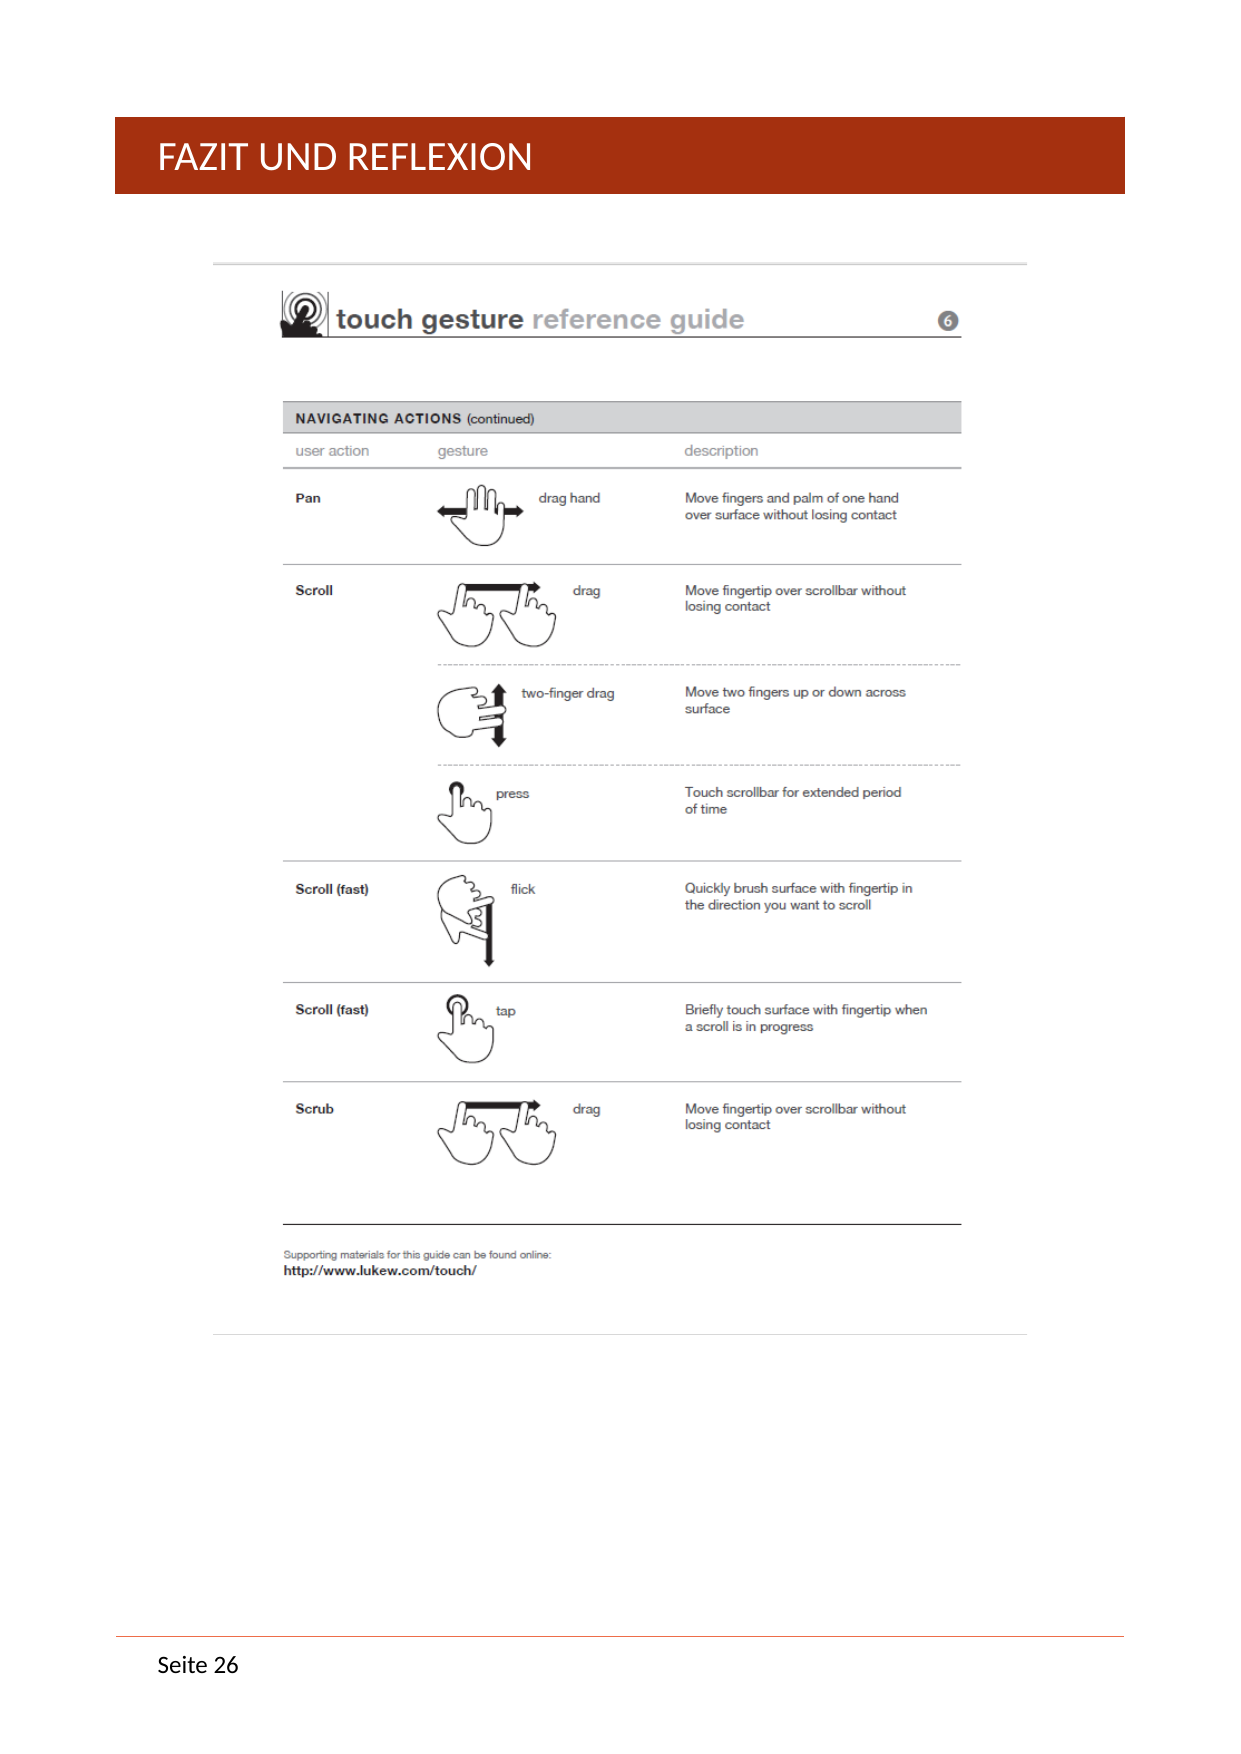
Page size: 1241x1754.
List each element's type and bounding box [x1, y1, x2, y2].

picture [213, 262, 1028, 1335]
